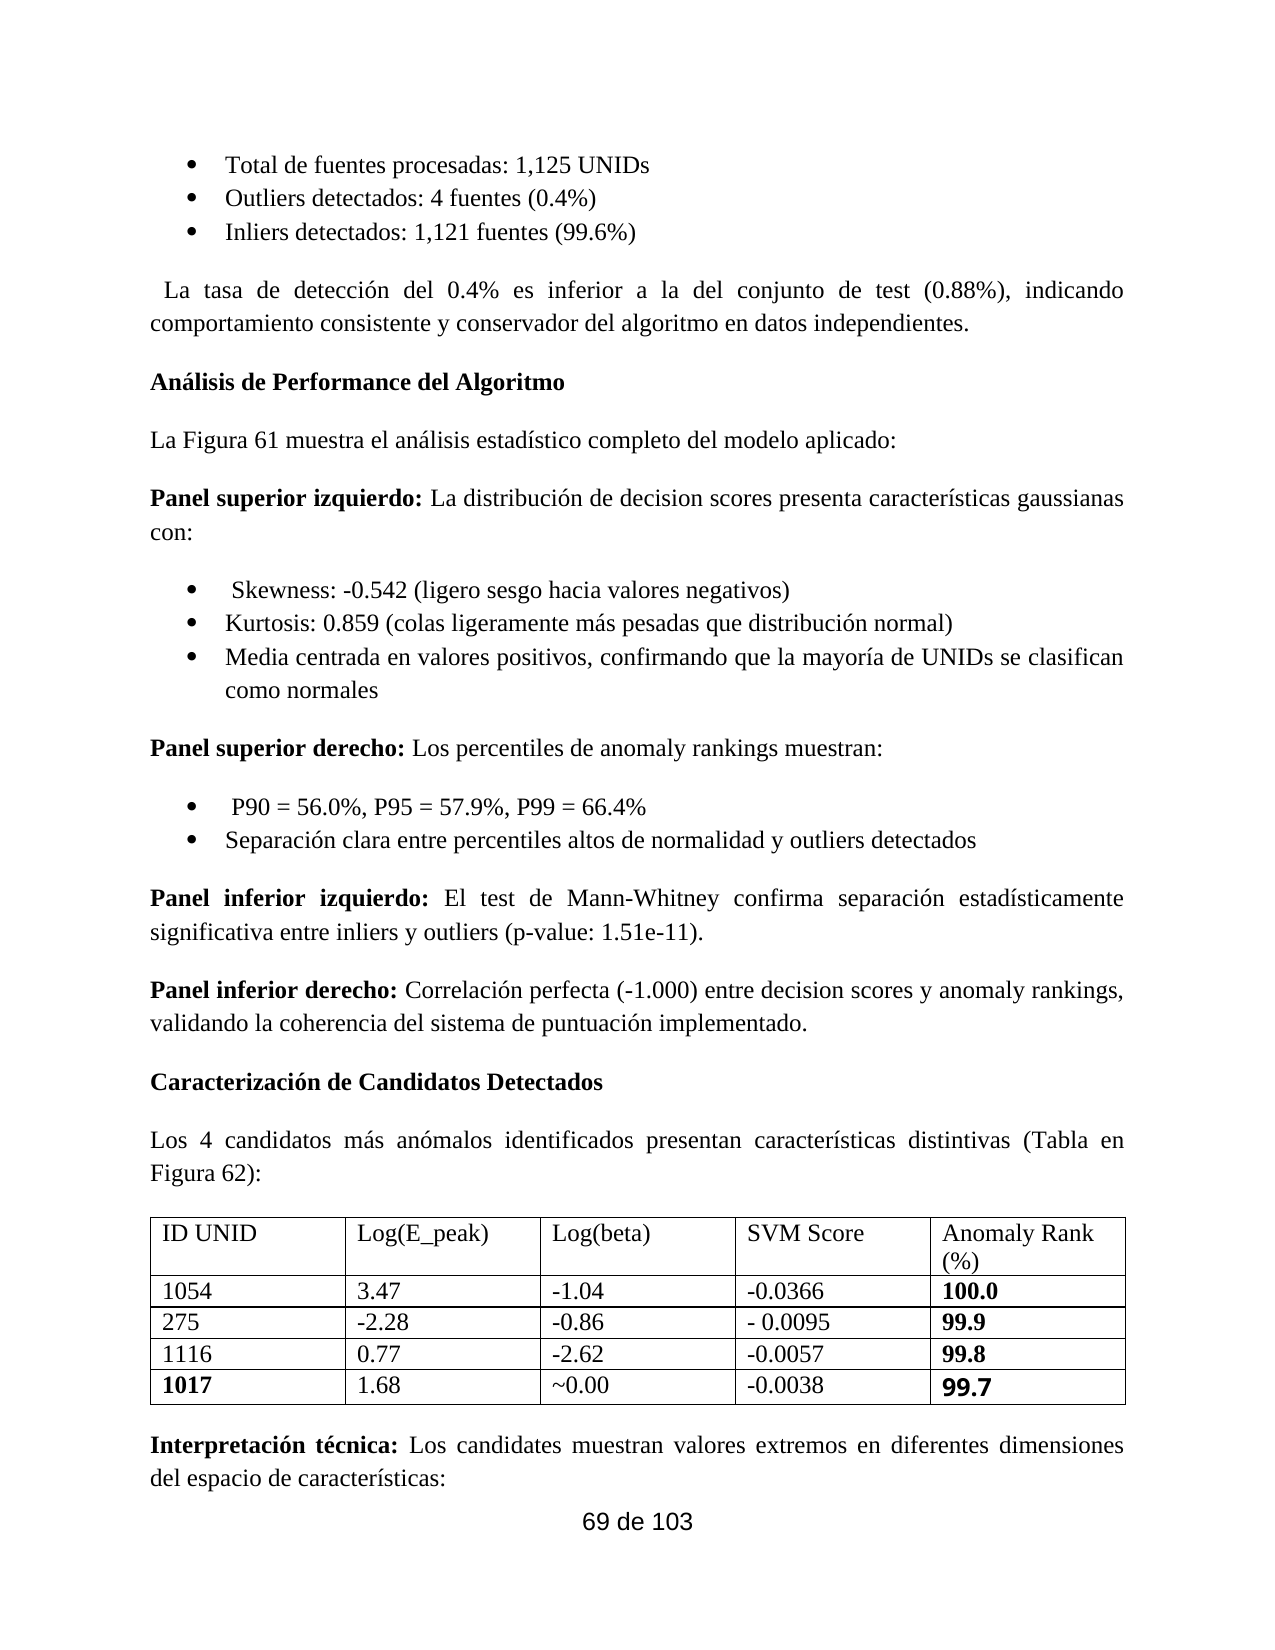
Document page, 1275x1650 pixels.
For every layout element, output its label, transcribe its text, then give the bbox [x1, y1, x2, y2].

table_cell 1017 [151, 1370, 345, 1404]
table_cell 1116 [151, 1339, 345, 1369]
table_cell -2.62 [541, 1339, 735, 1369]
list P90 = 56.0%, P95 = 57.9%, P99 = 66.4% [187, 792, 1125, 820]
table_cell -0.0366 [736, 1276, 930, 1306]
table_cell 99.7 [931, 1370, 1125, 1404]
table_header Anomaly Rank (%) [931, 1218, 1125, 1275]
text Panel inferior derecho: Correlación perfecta (-1.000) entre decision scores y anomaly rankings, validando la coherencia del sistema de puntuación implementado. [150, 975, 1125, 1037]
table_cell -0.0057 [736, 1339, 930, 1369]
table_header Log(beta) [541, 1218, 735, 1275]
table_cell -2.28 [346, 1308, 540, 1338]
list Kurtosis: 0.859 (colas ligeramente más pesadas que distribución normal) [187, 608, 1125, 637]
text Panel superior izquierdo: La distribución de decision scores presenta características gaussianas con: [150, 483, 1125, 545]
text Panel inferior izquierdo: El test de Mann-Whitney confirma separación estadísticamente significativa entre inliers y outliers (p-value: 1.51e-11). [150, 883, 1125, 945]
table_cell 1.68 [346, 1370, 540, 1404]
table_cell -1.04 [541, 1276, 735, 1306]
table_cell 99.9 [931, 1308, 1125, 1338]
list Outliers detectados: 4 fuentes (0.4%) [187, 183, 1125, 212]
text Caracterización de Candidatos Detectados [150, 1067, 1125, 1095]
text Interpretación técnica: Los candidates muestran valores extremos en diferentes dimensiones del espacio de características: [150, 1430, 1125, 1492]
list Inliers detectados: 1,121 fuentes (99.6%) [187, 217, 1125, 245]
table_cell -0.86 [541, 1308, 735, 1338]
text Los 4 candidatos más anómalos identificados presentan características distintivas (Tabla en Figura 62): [150, 1125, 1125, 1187]
table_cell 1054 [151, 1276, 345, 1306]
table_cell - 0.0095 [736, 1308, 930, 1338]
list Total de fuentes procesadas: 1,125 UNIDs [187, 150, 1125, 179]
table_header ID UNID [151, 1218, 345, 1275]
text La tasa de detección del 0.4% es inferior a la del conjunto de test (0.88%), indicando comportamiento consistente y conservador del algoritmo en datos independientes. [150, 275, 1125, 337]
table_cell 3.47 [346, 1276, 540, 1306]
text La Figura 61 muestra el análisis estadístico completo del modelo aplicado: [150, 425, 1125, 454]
table_header Log(E_peak) [346, 1218, 540, 1275]
table_cell 100.0 [931, 1276, 1125, 1306]
table_cell -0.0038 [736, 1370, 930, 1404]
text Análisis de Performance del Algoritmo [150, 367, 1125, 395]
list Media centrada en valores positivos, confirmando que la mayoría de UNIDs se clasifican como normales [187, 642, 1125, 704]
table_cell 275 [151, 1308, 345, 1338]
list Skewness: -0.542 (ligero sesgo hacia valores negativos) [187, 575, 1125, 604]
table_cell 99.8 [931, 1339, 1125, 1369]
table_cell ~0.00 [541, 1370, 735, 1404]
text Panel superior derecho: Los percentiles de anomaly rankings muestran: [150, 733, 1125, 762]
table_header SVM Score [736, 1218, 930, 1275]
list Separación clara entre percentiles altos de normalidad y outliers detectados [187, 825, 1125, 854]
table_cell 0.77 [346, 1339, 540, 1369]
